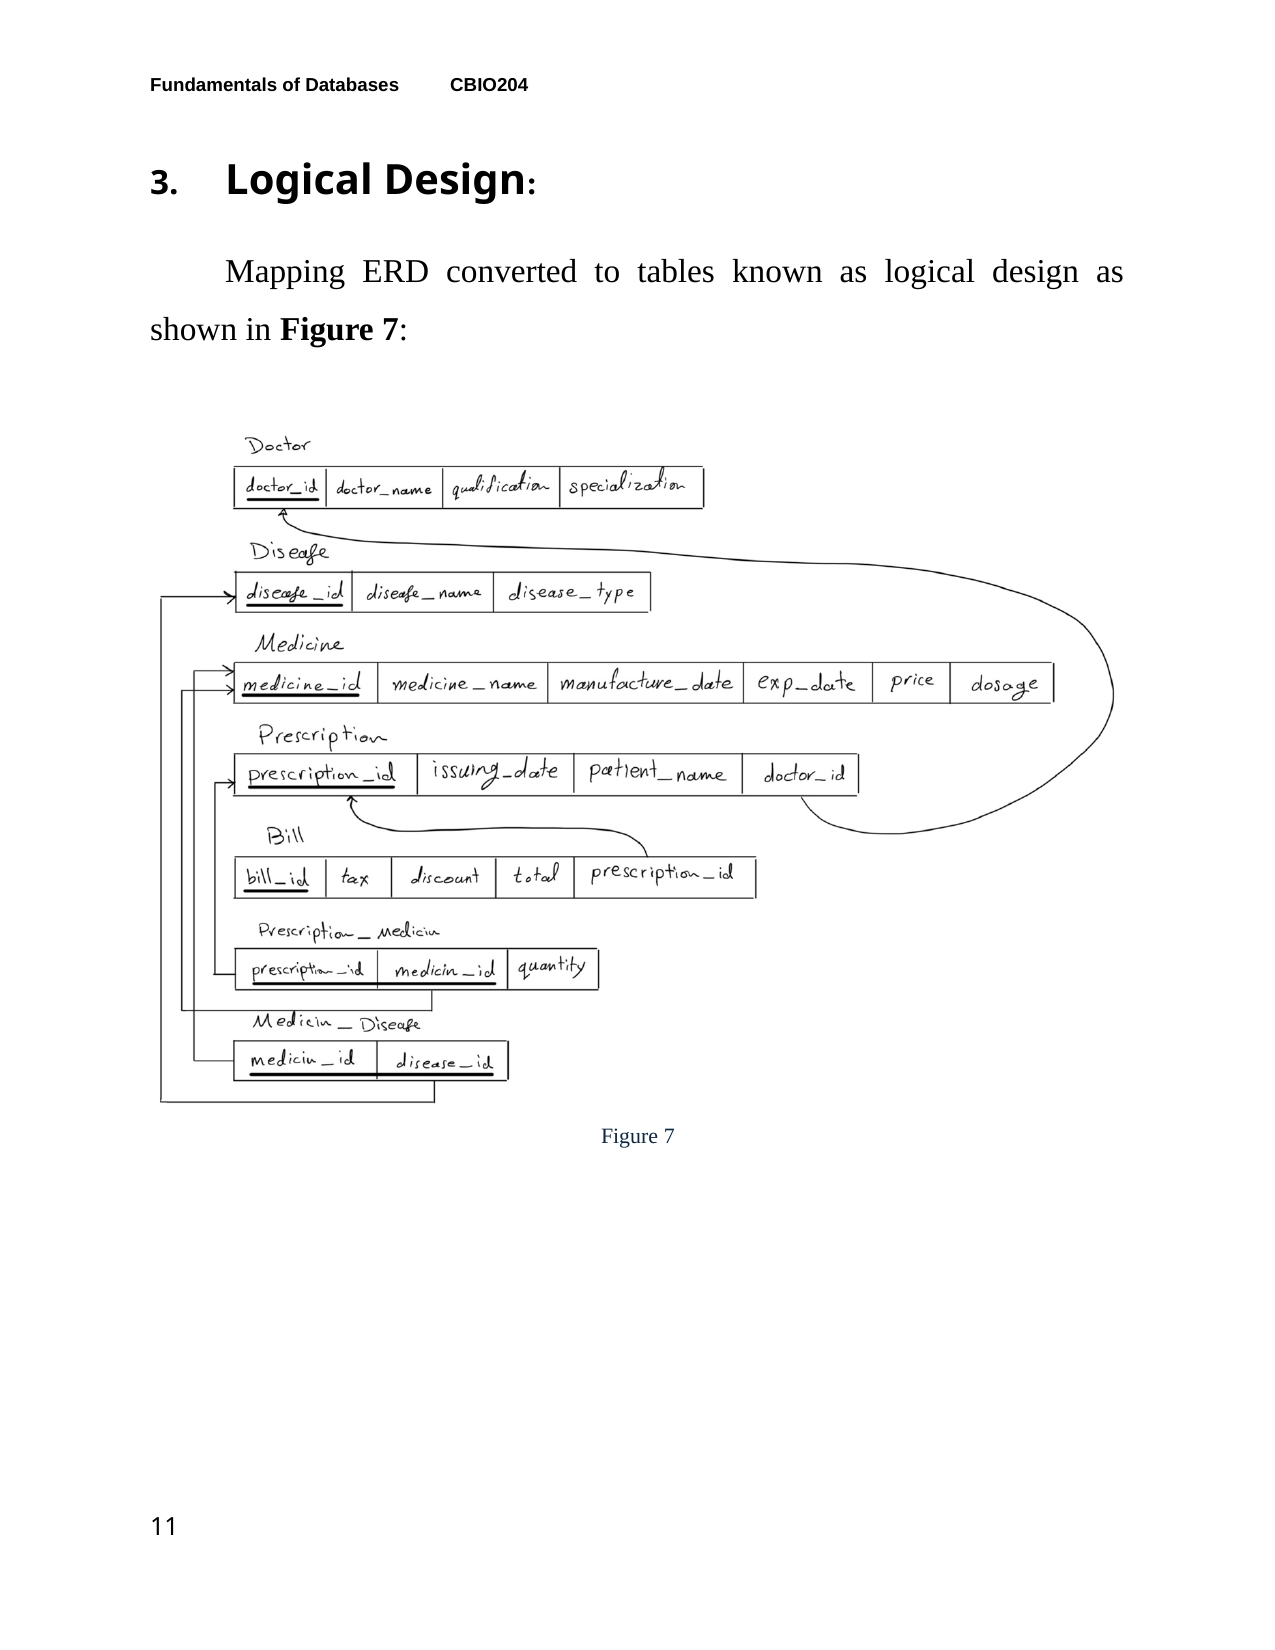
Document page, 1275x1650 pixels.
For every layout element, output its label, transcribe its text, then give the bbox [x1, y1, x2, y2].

picture [150, 425, 1125, 1114]
list Logical Design: [150, 150, 1125, 207]
text Mapping ERD converted to tables known as logical design as shown in Figure 7: [150, 252, 1125, 348]
